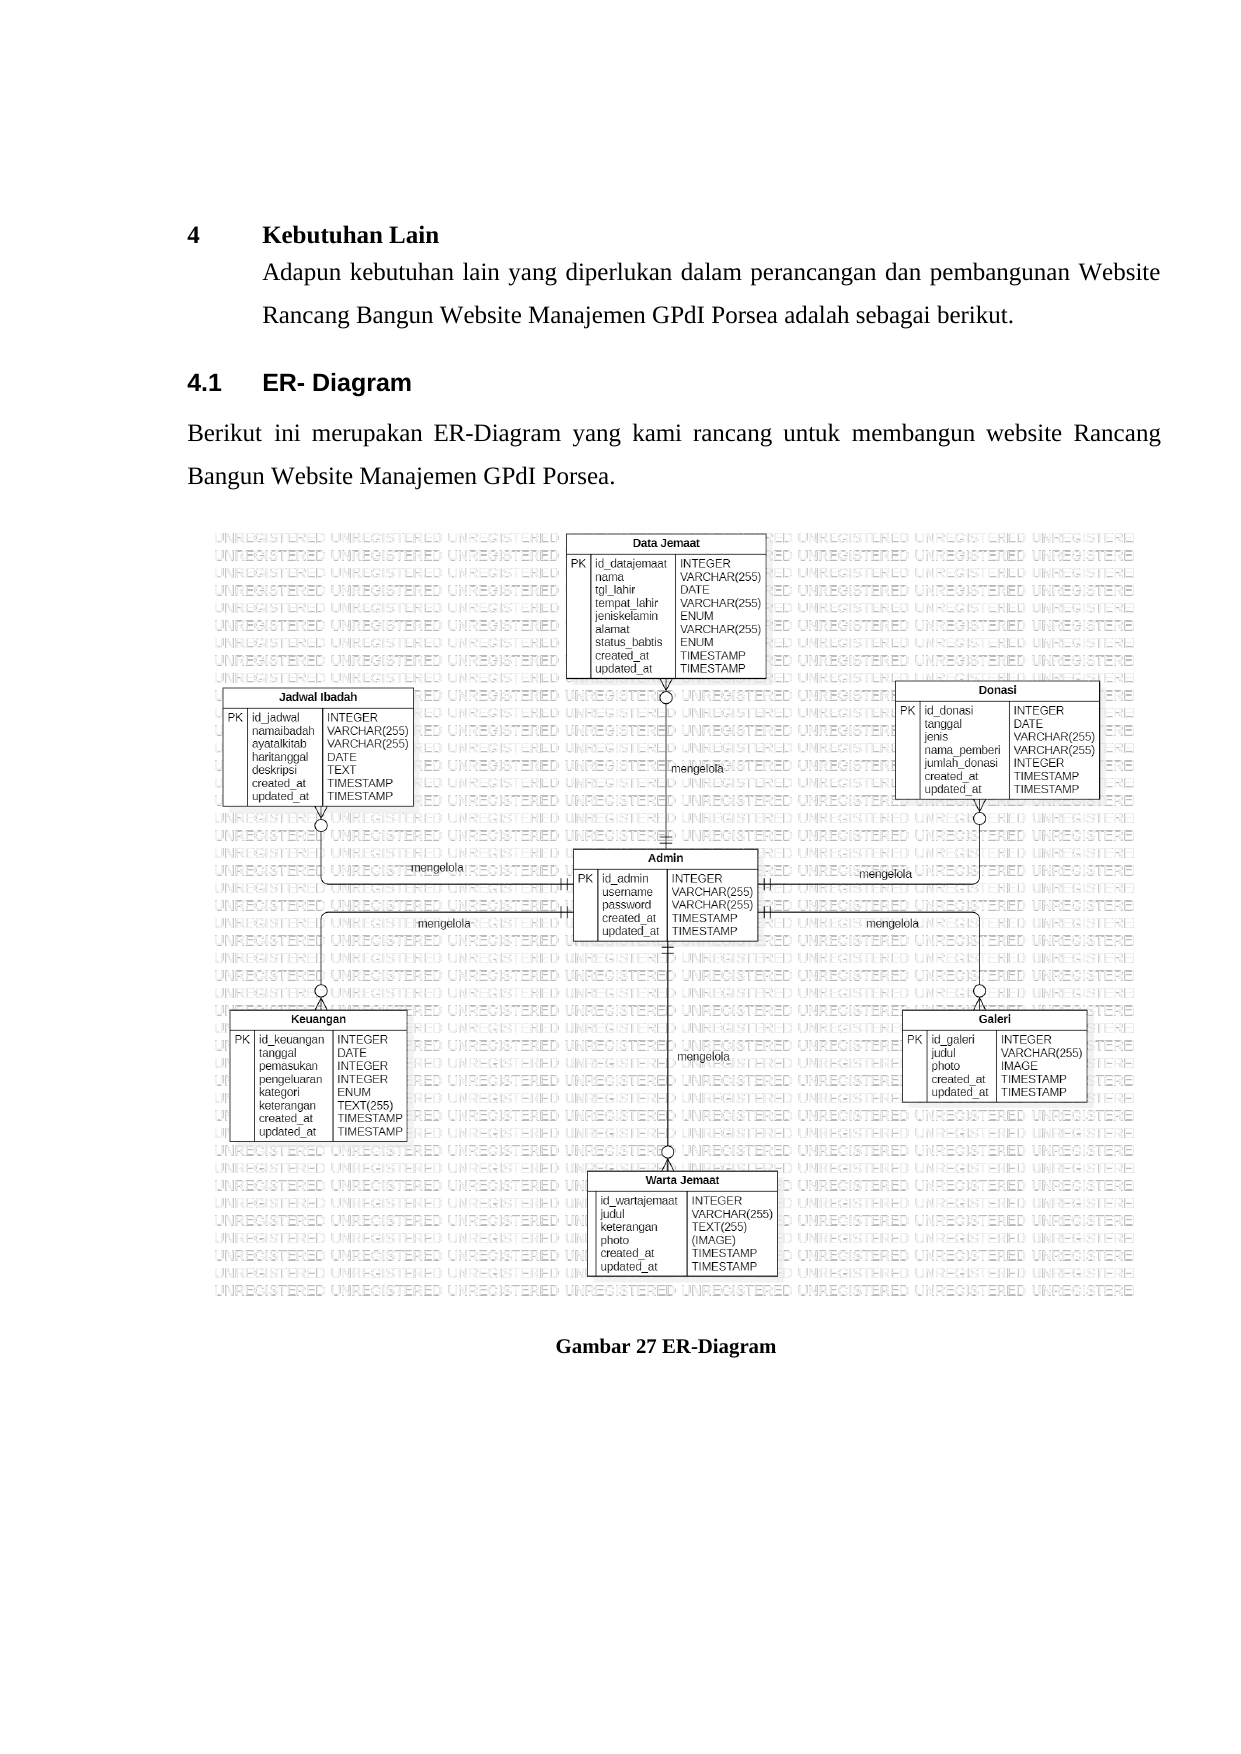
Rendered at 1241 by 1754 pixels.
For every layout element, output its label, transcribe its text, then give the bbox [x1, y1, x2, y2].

list Adapun kebutuhan lain yang diperlukan dalam perancangan dan pembangunan Website Rancang Bangun Website Manajemen GPdI Porsea adalah sebagai berikut. [262, 257, 1161, 329]
text Gambar 27 ER-Diagram [171, 1334, 1161, 1358]
picture [214, 526, 1134, 1311]
text Berikut ini merupakan ER-Diagram yang kami rancang untuk membangun website Rancang Bangun Website Manajemen GPdI Porsea. [187, 418, 1161, 490]
list Kebutuhan Lain [187, 220, 1161, 249]
subtitle ER- Diagram [187, 368, 1161, 397]
